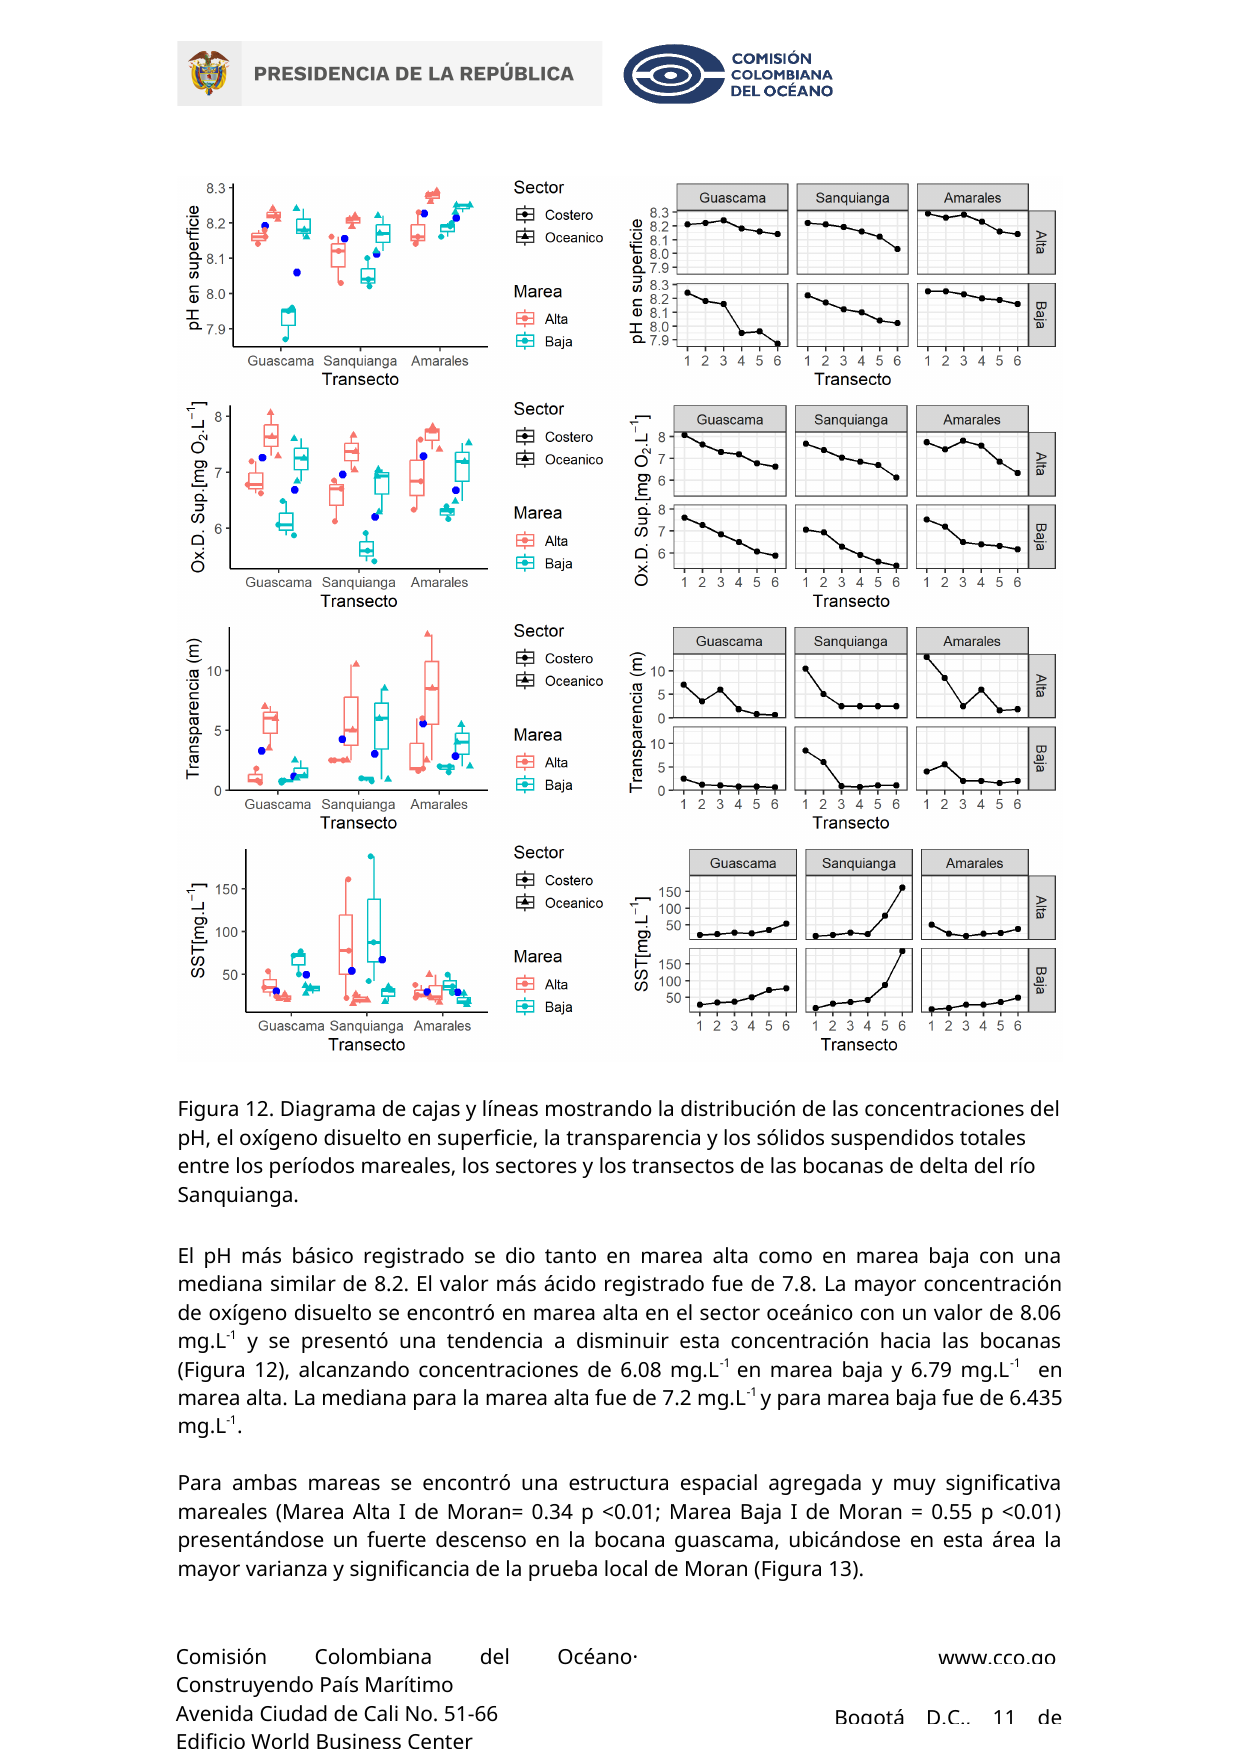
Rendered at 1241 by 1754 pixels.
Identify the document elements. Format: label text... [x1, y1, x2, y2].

text Figura 12. Diagrama de cajas y líneas mostrando la distribución de las concentraciones del pH, el oxígeno disuelto en superficie, la transparencia y los sólidos suspendidos totales entre los períodos mareales, los sectores y los transectos de las bocanas de delta del río Sanquianga. [177, 1094, 1063, 1208]
picture [177, 176, 1064, 1062]
picture [642, 42, 824, 107]
text El pH más básico registrado se dio tanto en marea alta como en marea baja con una mediana similar de 8.2. El valor más ácido registrado fue de 7.8. La mayor concentración de oxígeno disuelto se encontró en marea alta en el sector oceánico con un valor de 8.06 mg.L-1 y se presentó una tendencia a disminuir esta concentración hacia las bocanas (Figura 12), alcanzando concentraciones de 6.08 mg.L-1 en marea baja y 6.79 mg.L-1 en marea alta. La mediana para la marea alta fue de 7.2 mg.L-1 y para marea baja fue de 6.435 mg.L-1. [177, 1241, 1063, 1440]
text Para ambas mareas se encontró una estructura espacial agregada y muy significativa mareales (Marea Alta I de Moran= 0.34 p <0.01; Marea Baja I de Moran = 0.55 p <0.01) presentándose un fuerte descenso en la bocana guascama, ubicándose en esta área la mayor varianza y significancia de la prueba local de Moran (Figura 13). [177, 1468, 1063, 1582]
picture [177, 41, 603, 106]
